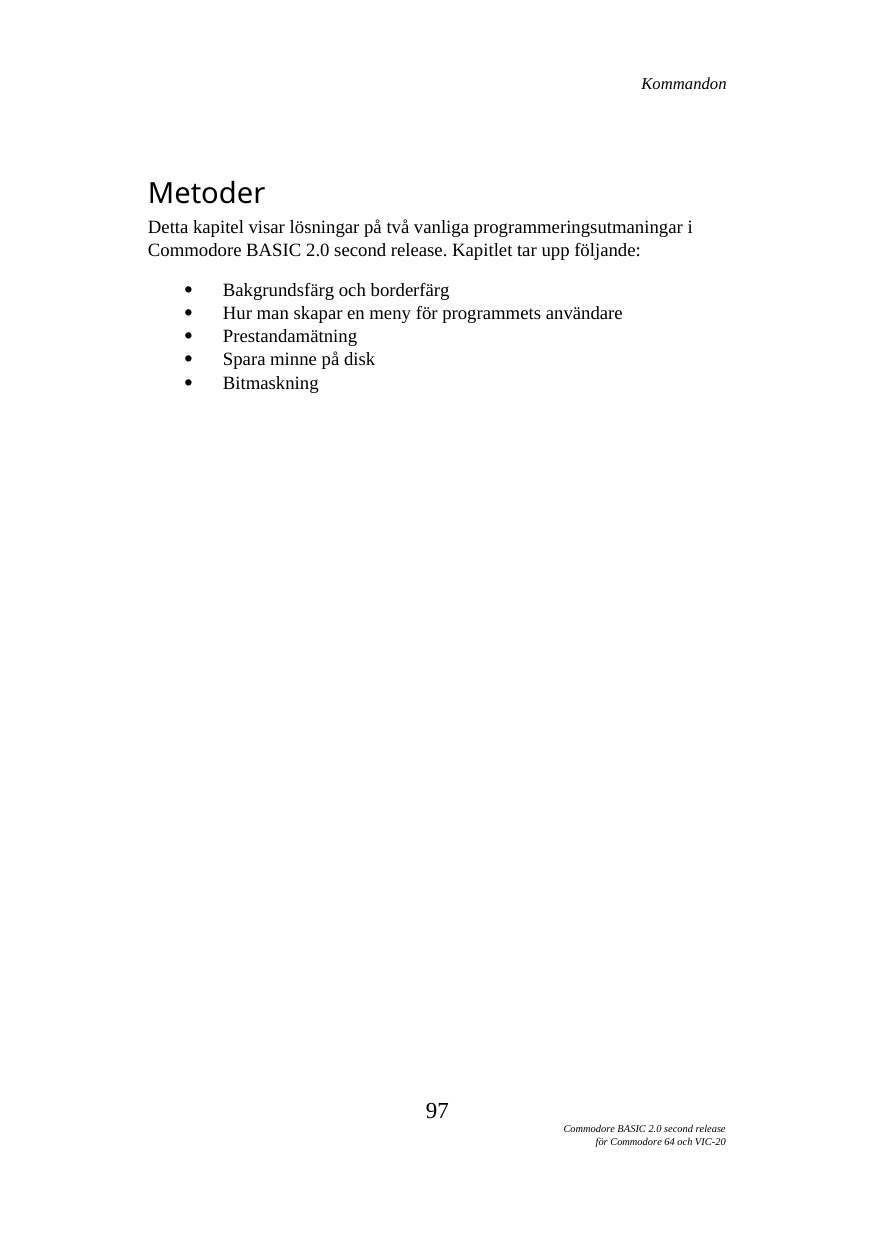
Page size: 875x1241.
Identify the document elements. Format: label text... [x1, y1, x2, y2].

list Spara minne på disk [185, 348, 726, 370]
list Prestandamätning [185, 325, 726, 347]
list Hur man skapar en meny för programmets användare [185, 302, 726, 323]
subtitle Metoder [148, 173, 726, 212]
text Detta kapitel visar lösningar på två vanliga programmeringsutmaningar i Commodore BASIC 2.0 second release. Kapitlet tar upp följande: [148, 216, 726, 260]
list Bitmaskning [185, 372, 726, 393]
list Bakgrundsfärg och borderfärg [185, 279, 726, 300]
